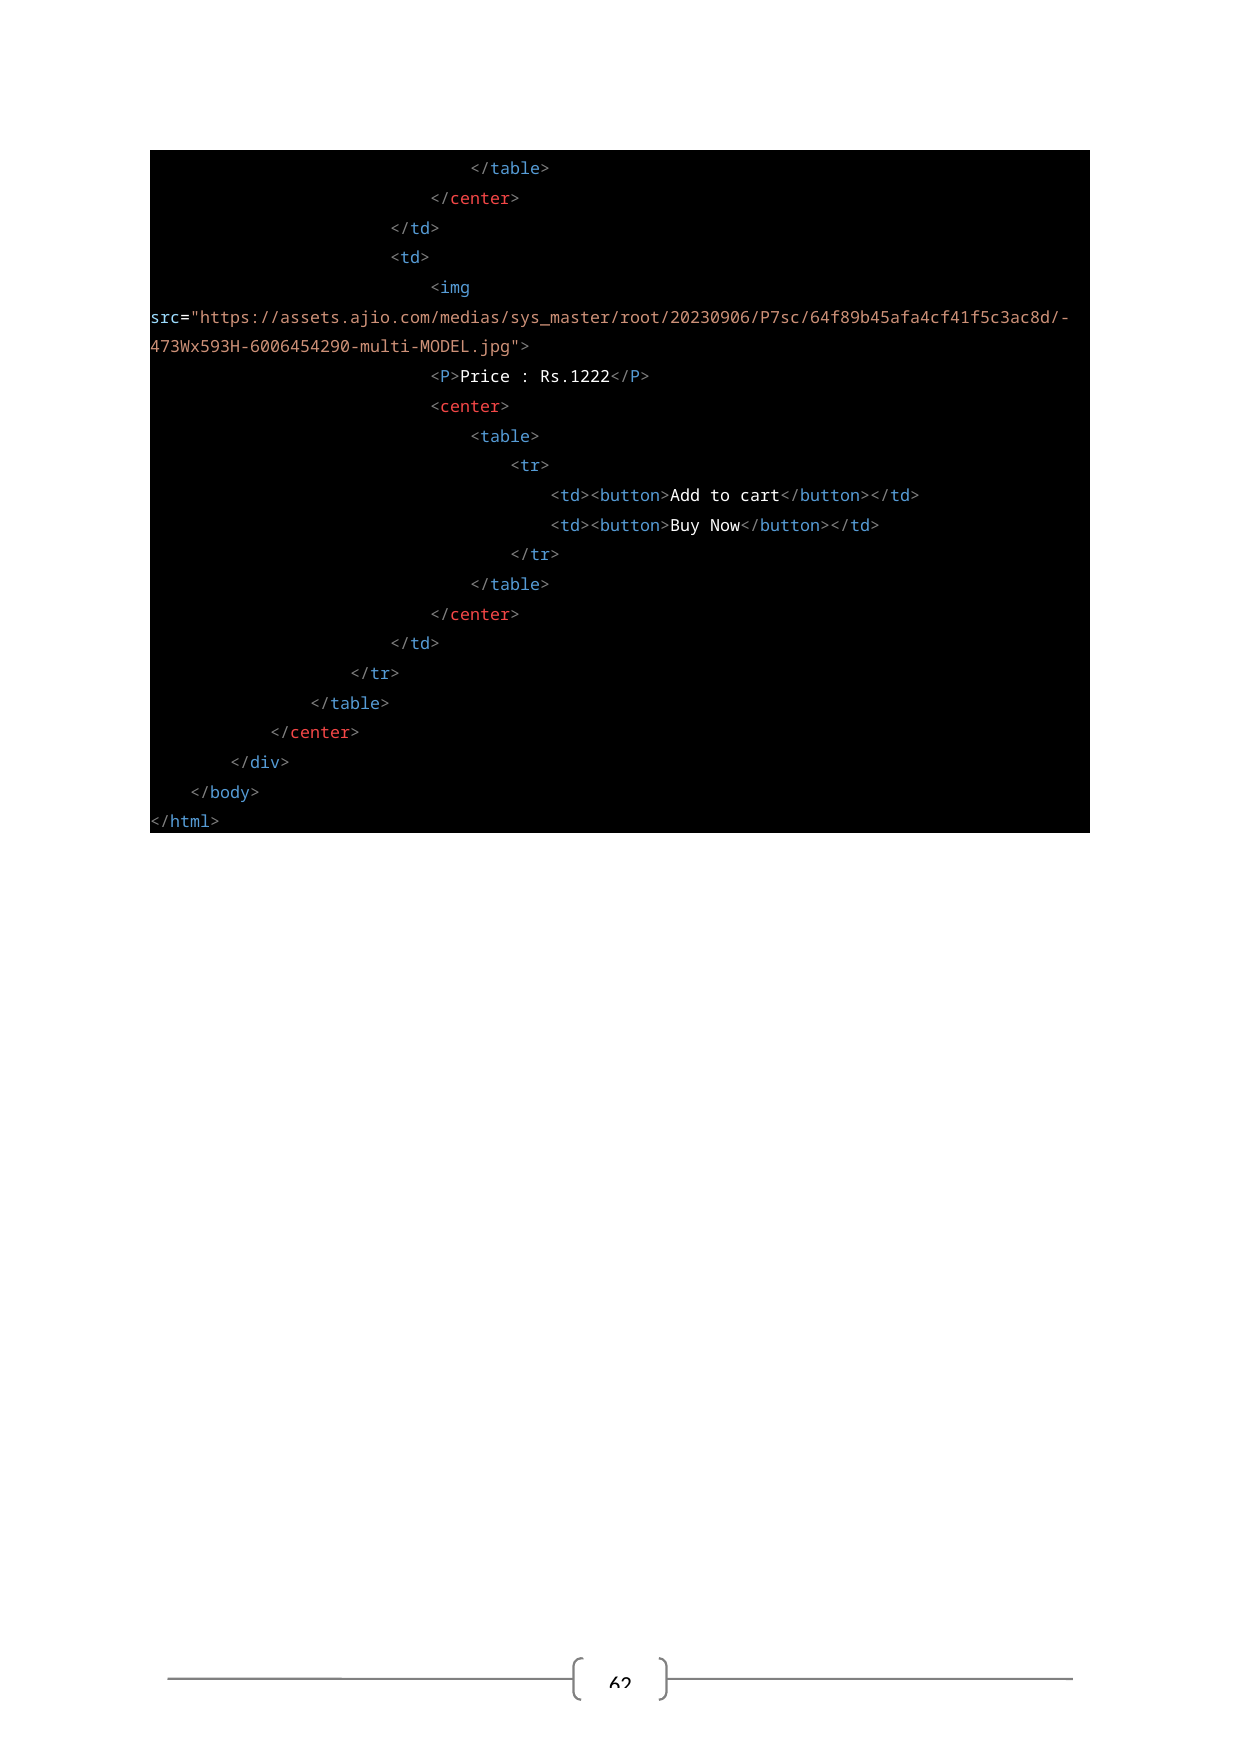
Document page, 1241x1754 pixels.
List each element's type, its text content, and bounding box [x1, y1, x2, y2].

text </div> [150, 744, 1090, 773]
text </html> [150, 803, 1090, 833]
text </tr> [150, 655, 1090, 684]
text </td> [150, 209, 1090, 239]
text </table> [150, 684, 1090, 714]
text <td><button>Buy Now</button></td> [150, 506, 1090, 536]
text <img src="https://assets.ajio.com/medias/sys_master/root/20230906/P7sc/64f89b45afa4cf41f5c3ac8d/-473Wx593H-6006454290-multi-MODEL.jpg"> [150, 269, 1090, 358]
text </table> [150, 566, 1090, 595]
text </center> [150, 714, 1090, 744]
text </center> [150, 595, 1090, 625]
text </center> [150, 180, 1090, 209]
text </tr> [150, 536, 1090, 566]
text <table> [150, 417, 1090, 447]
text </td> [150, 625, 1090, 655]
text </body> [150, 773, 1090, 803]
text <td> [150, 239, 1090, 269]
text <center> [150, 387, 1090, 417]
text <td><button>Add to cart</button></td> [150, 477, 1090, 506]
text </table> [150, 150, 1090, 180]
text <tr> [150, 447, 1090, 477]
text <P>Price : Rs.1222</P> [150, 358, 1090, 387]
